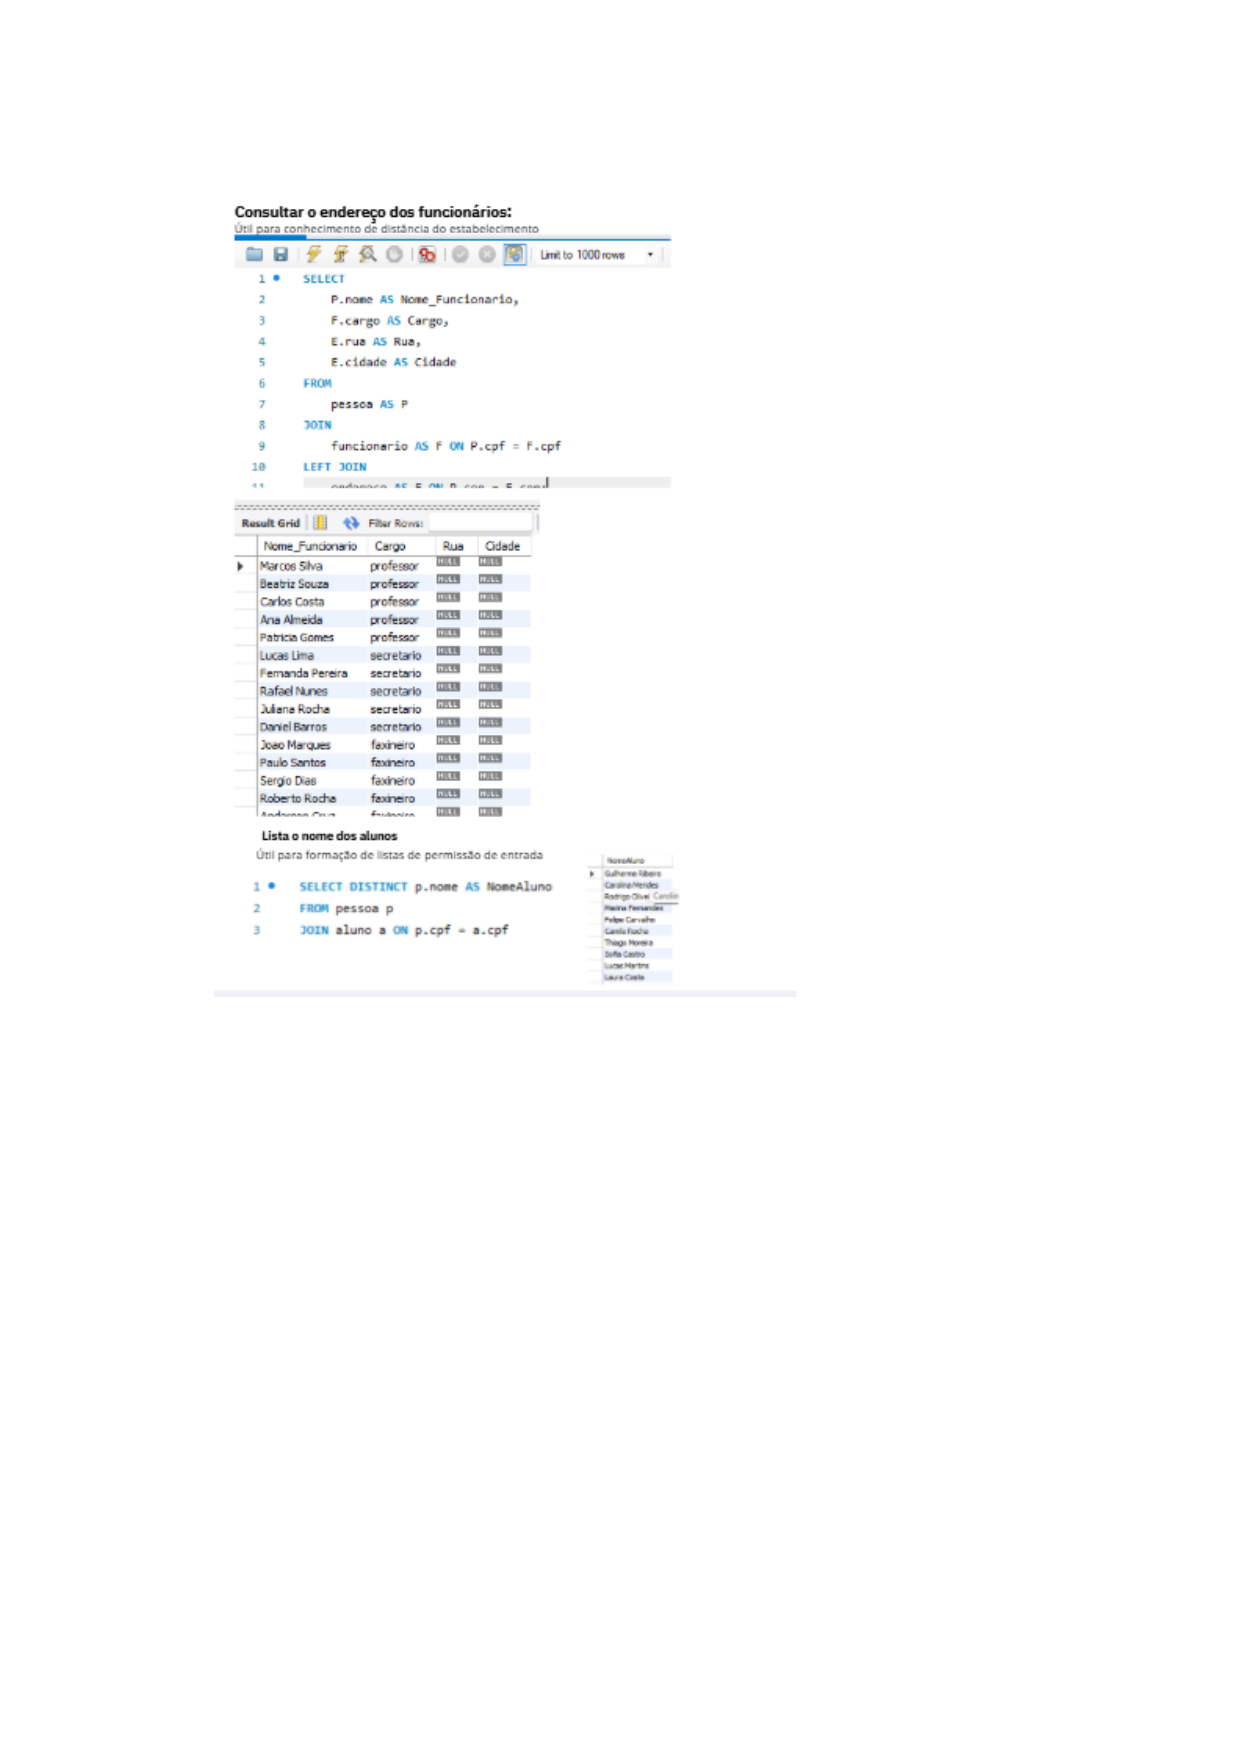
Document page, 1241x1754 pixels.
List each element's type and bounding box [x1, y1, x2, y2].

picture [213, 183, 797, 997]
